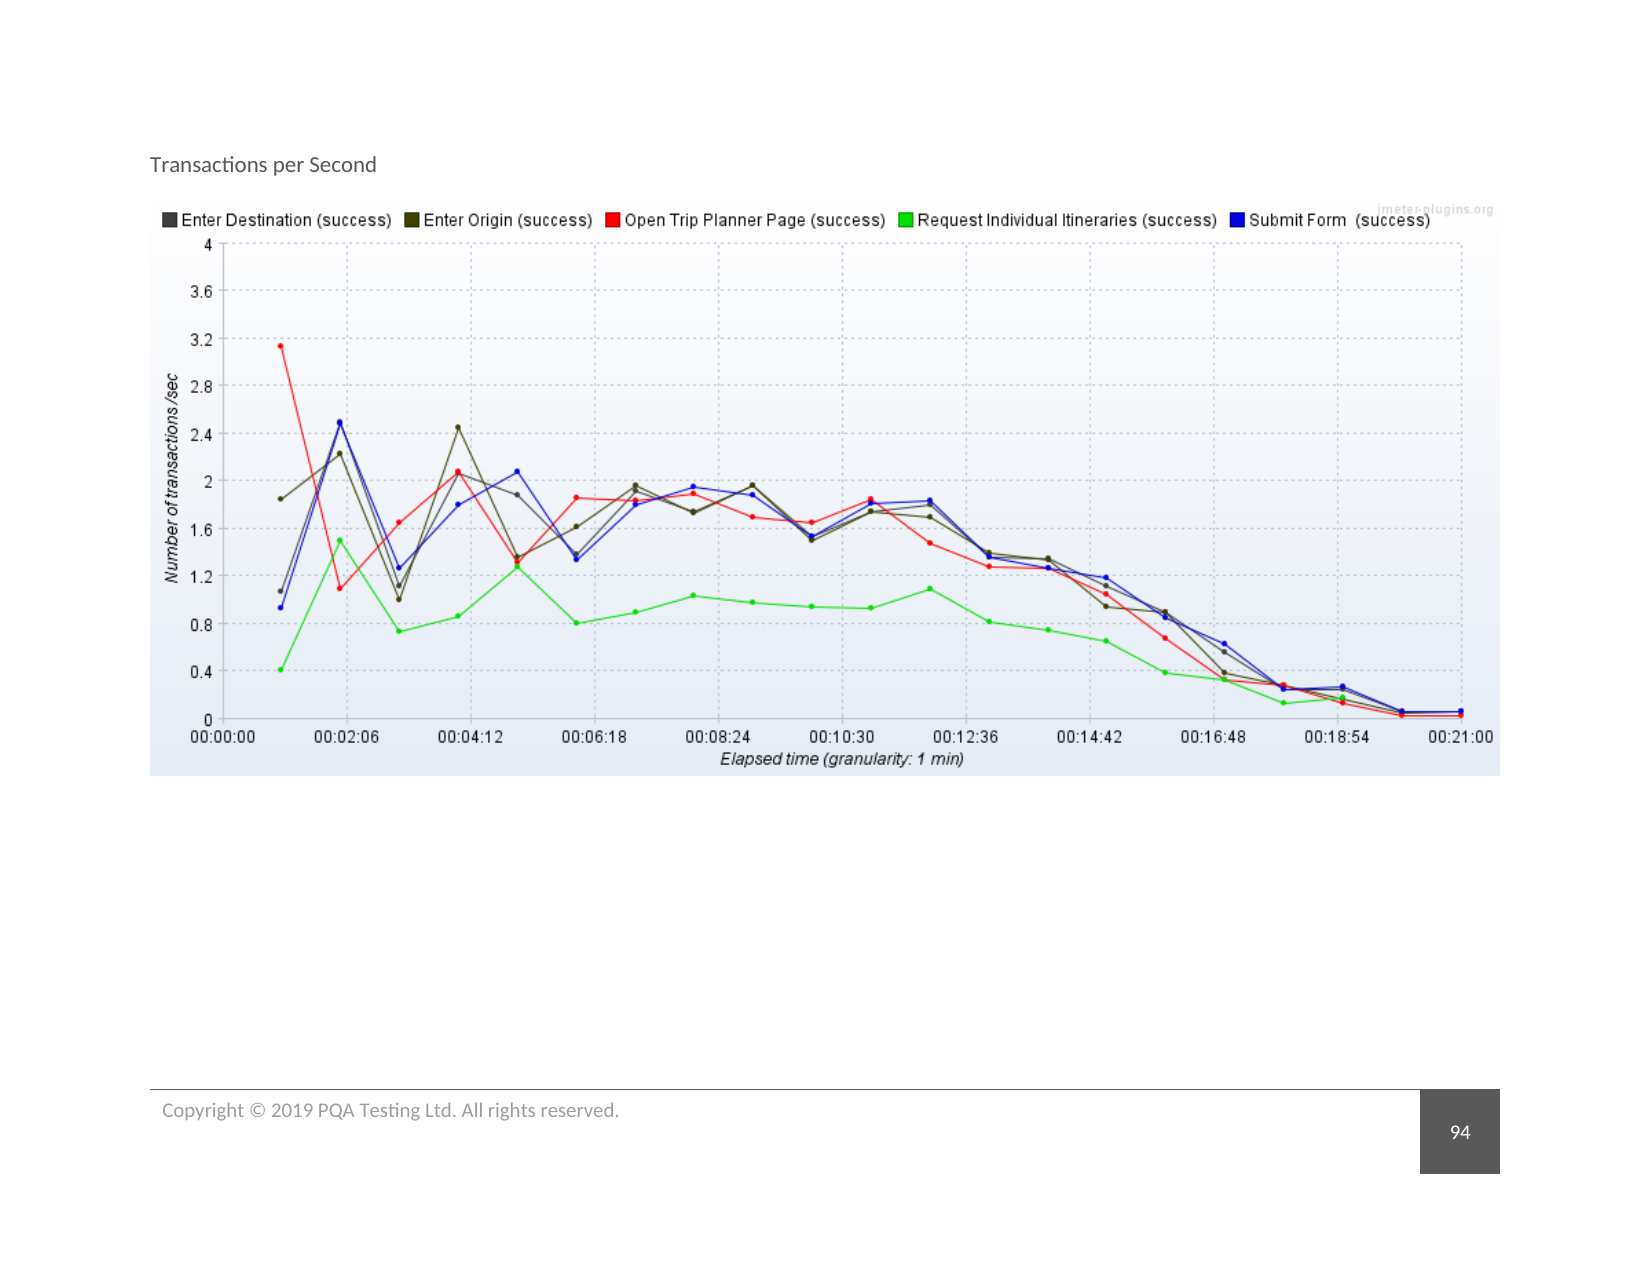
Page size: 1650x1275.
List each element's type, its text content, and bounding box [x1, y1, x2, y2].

picture [150, 200, 1500, 776]
text Transactions per Second [150, 150, 1500, 178]
